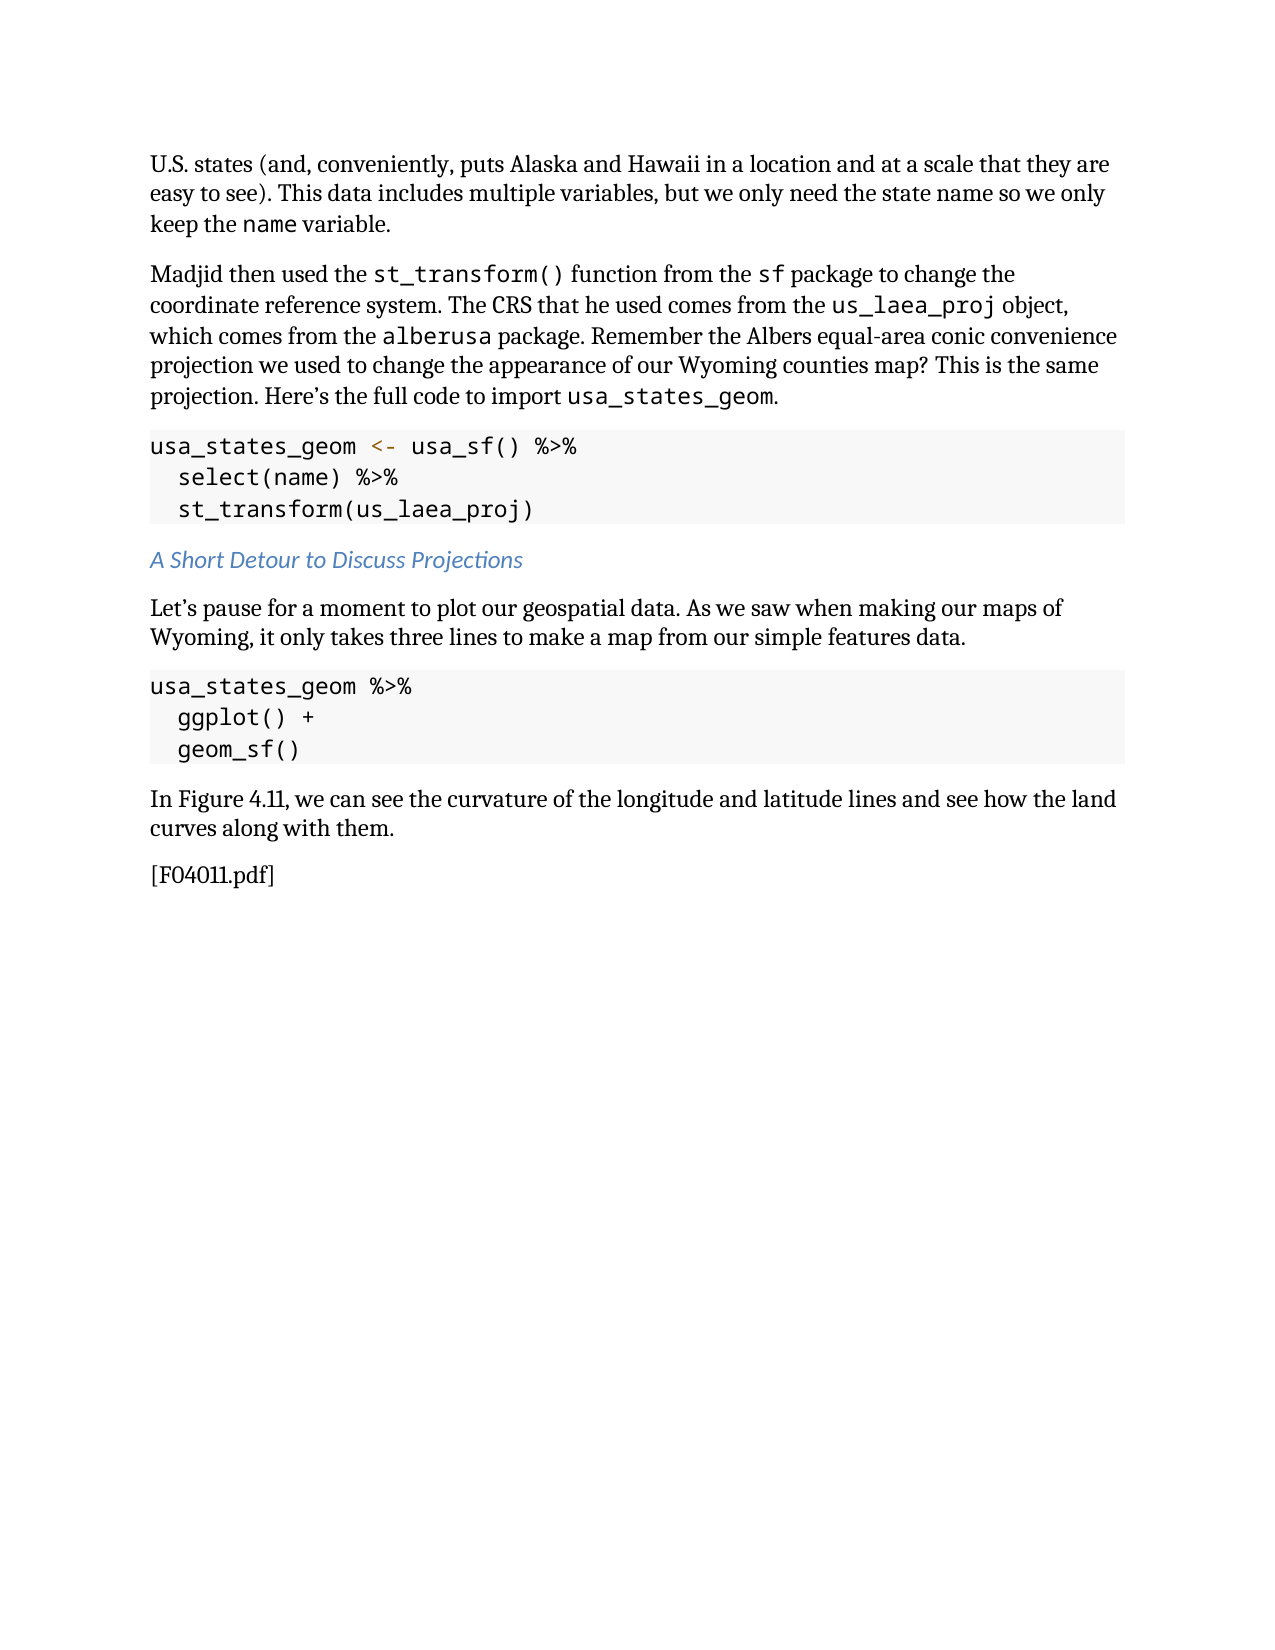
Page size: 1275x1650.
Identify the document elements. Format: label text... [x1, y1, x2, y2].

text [150, 150, 1125, 239]
text Let’s pause for a moment to plot our geospatial data. As we saw when making our maps of Wyoming, it only takes three lines to make a map from our simple features data. [150, 594, 1125, 651]
text usa_states_geom %>% ggplot() + geom_sf() [301, 670, 1125, 764]
text In Figure 4.11, we can see the curvature of the longitude and latitude lines and see how the land curves along with them. [150, 785, 1125, 842]
text usa_states_geom <- usa_sf() %>% select(name) %>% st_transform(us_laea_proj) [150, 430, 1125, 524]
subtitle A Short Detour to Discuss Projections [150, 544, 1125, 575]
text Madjid then used the st_transform() function from the sf package to change the coordinate reference system. The CRS that he used comes from the us_laea_proj object, which comes from the alberusa package. Remember the Albers equal-area conic convenience projection we used to change the appearance of our Wyoming counties map? This is the same projection. Here’s the full code to import usa_states_geom. [150, 257, 1125, 411]
text [F04011.pdf] [150, 861, 1125, 890]
